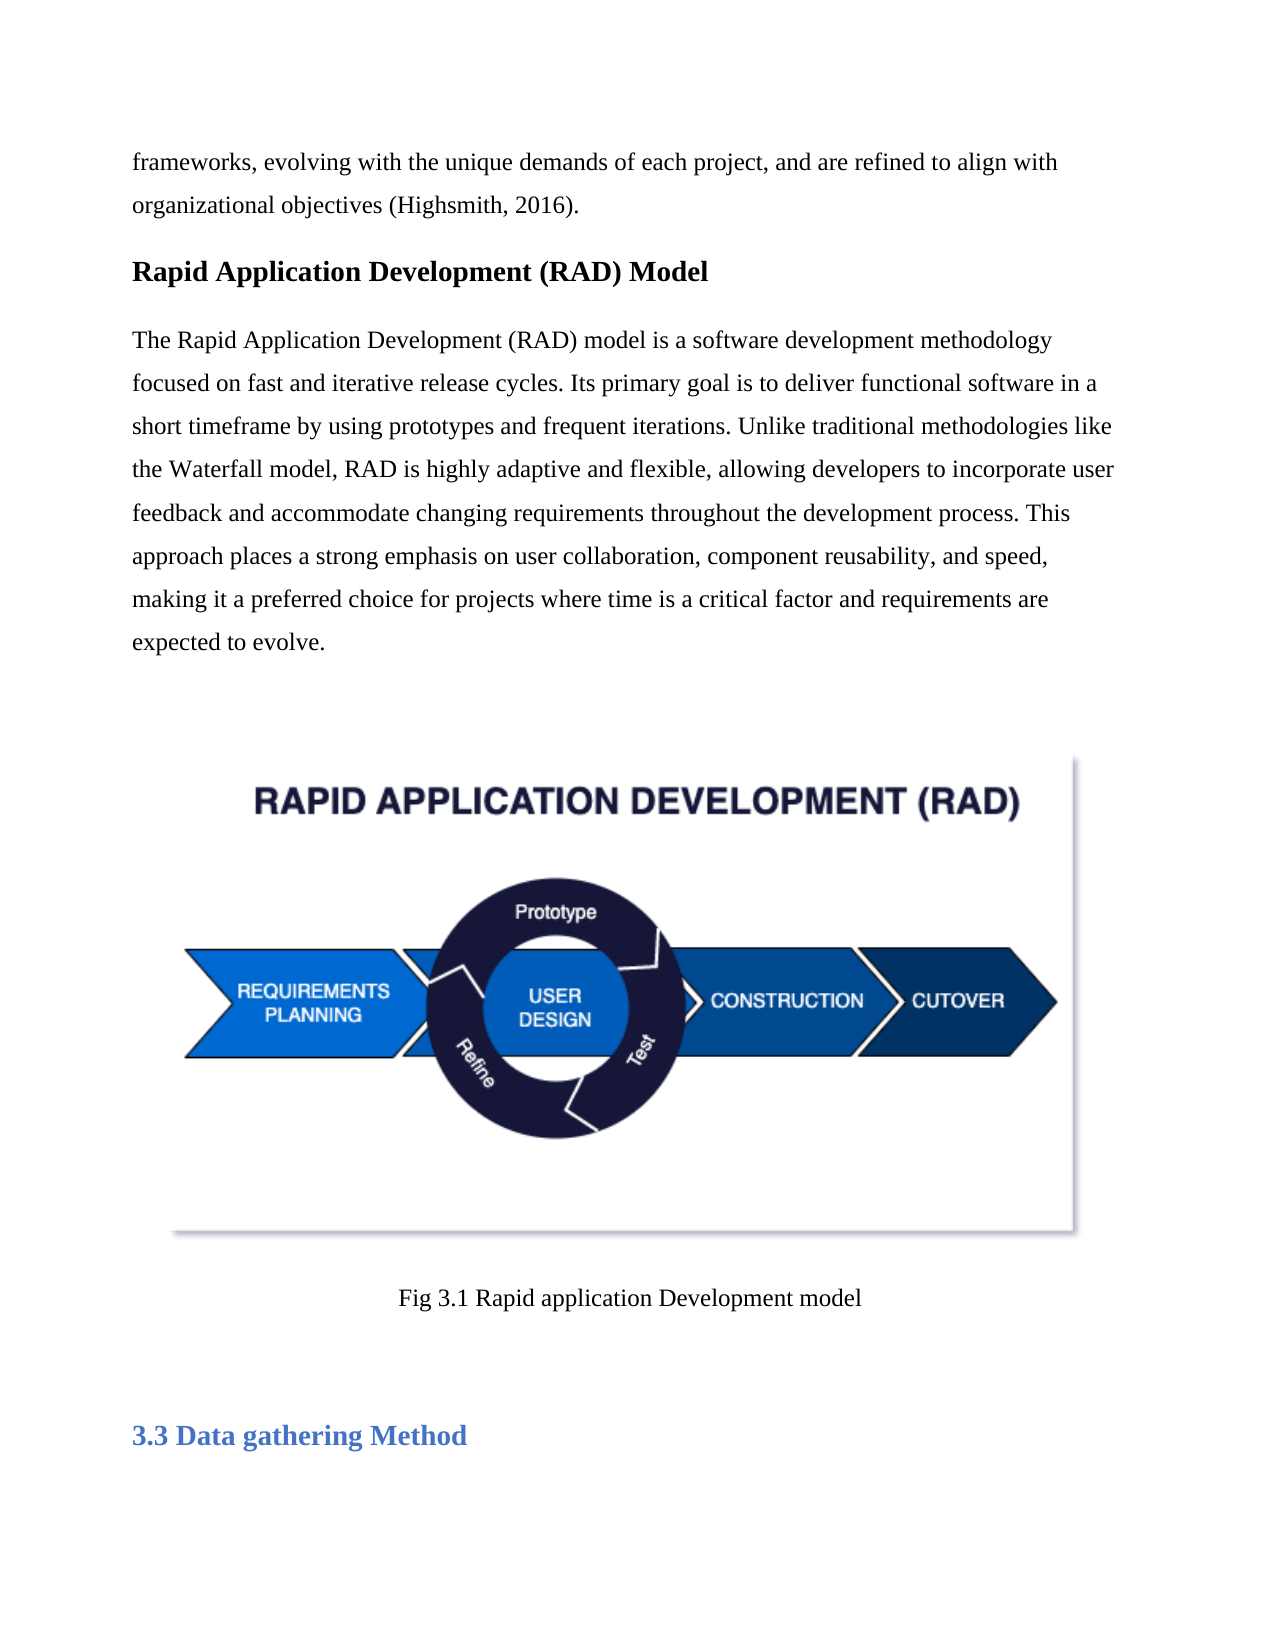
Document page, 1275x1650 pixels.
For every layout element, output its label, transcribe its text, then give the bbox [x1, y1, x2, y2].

text Rapid Application Development (RAD) Model [132, 254, 1128, 288]
text 3.3 Data gathering Method [132, 1418, 1128, 1452]
text The Rapid Application Development (RAD) model is a software development methodology focused on fast and iterative release cycles. Its primary goal is to deliver functional software in a short timeframe by using prototypes and frequent iterations. Unlike traditional methodologies like the Waterfall model, RAD is highly adaptive and flexible, allowing developers to incorporate user feedback and accommodate changing requirements throughout the development process. This approach places a strong emphasis on user collaboration, component reusability, and speed, making it a preferred choice for projects where time is a critical factor and requirements are expected to evolve. [132, 325, 1128, 656]
text Fig 3.1 Rapid application Development model [132, 1283, 1128, 1312]
picture [169, 755, 1091, 1249]
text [132, 147, 1128, 219]
